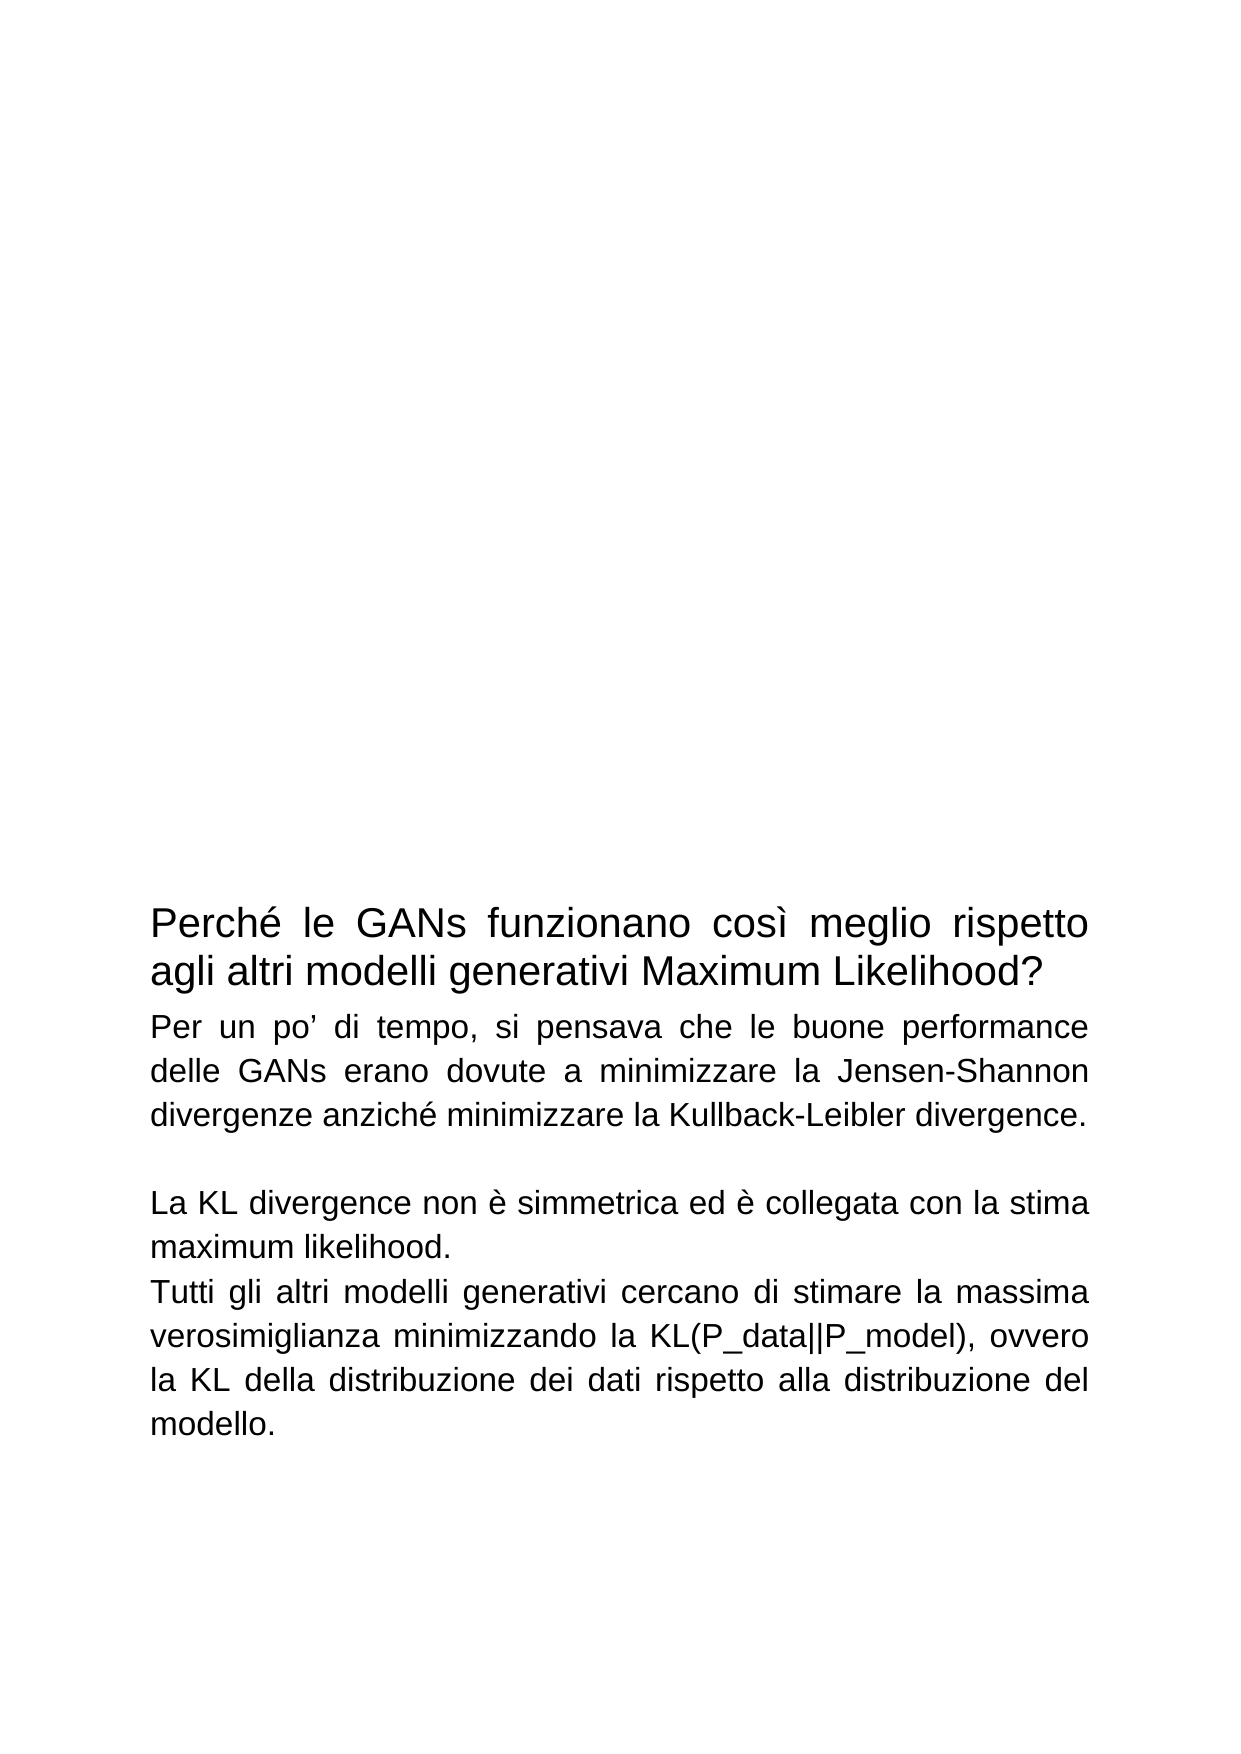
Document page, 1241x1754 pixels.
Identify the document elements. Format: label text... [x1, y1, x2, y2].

subtitle Perché le GANs funzionano così meglio rispetto agli altri modelli generativi Maximum Likelihood? [150, 898, 1090, 994]
text Per un po’ di tempo, si pensava che le buone performance delle GANs erano dovute a minimizzare la Jensen-Shannon divergenze anziché minimizzare la Kullback-Leibler divergence. [150, 1007, 1090, 1133]
text Tutti gli altri modelli generativi cercano di stimare la massima verosimiglianza minimizzando la KL(P_data||P_model), ovvero la KL della distribuzione dei dati rispetto alla distribuzione del modello. [150, 1272, 1090, 1443]
text La KL divergence non è simmetrica ed è collegata con la stima maximum likelihood. [150, 1183, 1090, 1266]
